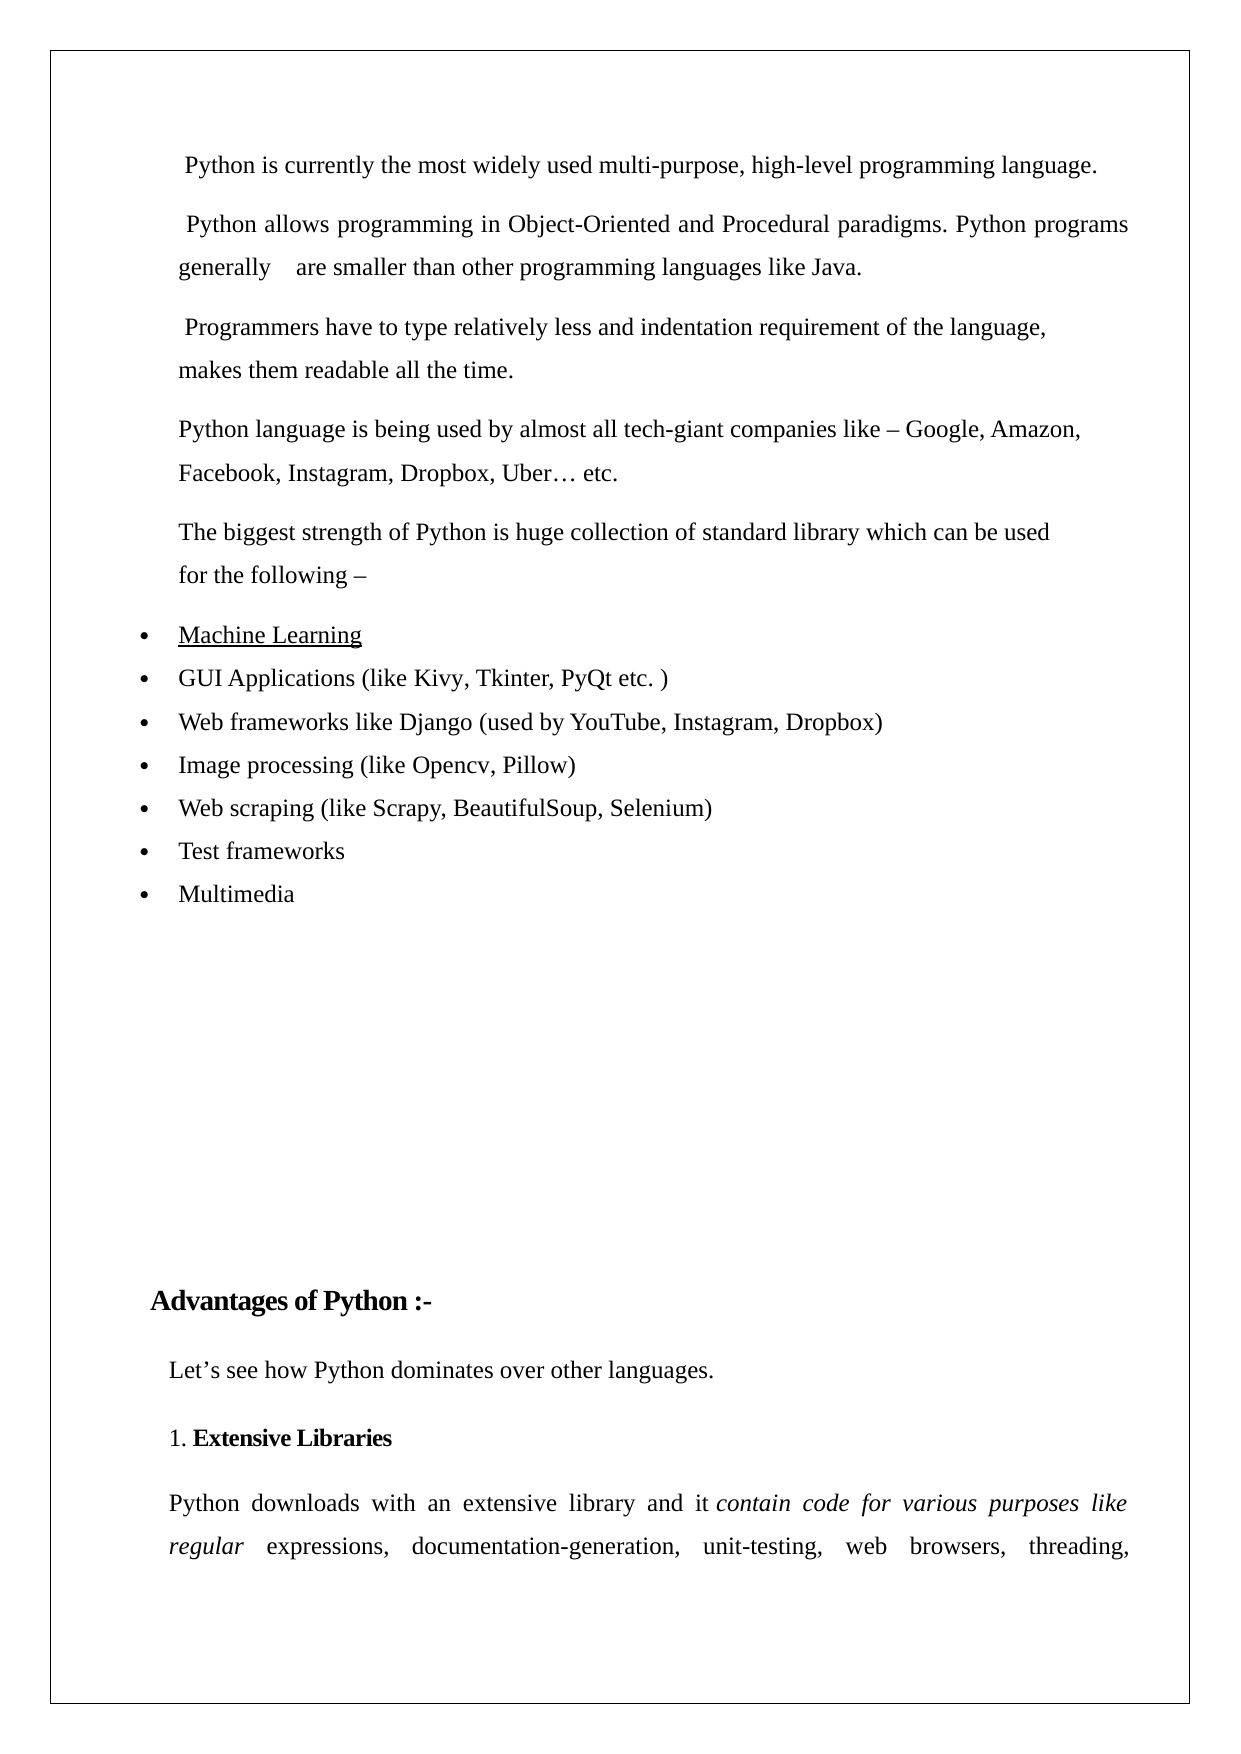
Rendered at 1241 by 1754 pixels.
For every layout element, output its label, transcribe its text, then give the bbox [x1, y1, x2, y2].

list Test frameworks [141, 836, 1152, 865]
subtitle Advantages of Python :- [150, 1283, 1130, 1316]
text Let’s see how Python dominates over other languages. [169, 1355, 1130, 1384]
list Image processing (like Opencv, Pillow) [141, 750, 1152, 778]
list Machine Learning [141, 620, 1152, 649]
list GUI Applications (like Kivy, Tkinter, PyQt etc. ) [141, 663, 1152, 692]
text Python language is being used by almost all tech-giant companies like – Google, Amazon, Facebook, Instagram, Dropbox, Uber… etc. [178, 414, 1085, 486]
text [169, 1488, 1130, 1560]
list Web scraping (like Scrapy, BeautifulSoup, Selenium) [141, 793, 1152, 822]
text Python allows programming in Object-Oriented and Procedural paradigms. Python programs generally are smaller than other programming languages like Java. [178, 209, 1130, 281]
subtitle 1. Extensive Libraries [169, 1423, 1130, 1452]
text The biggest strength of Python is huge collection of standard library which can be used for the following – [178, 517, 1085, 589]
list Multimedia [141, 879, 1152, 908]
list Web frameworks like Django (used by YouTube, Instagram, Dropbox) [141, 707, 1152, 735]
text Python is currently the most widely used multi-purpose, high-level programming language. [178, 150, 1130, 179]
text Programmers have to type relatively less and indentation requirement of the language, makes them readable all the time. [178, 312, 1085, 383]
